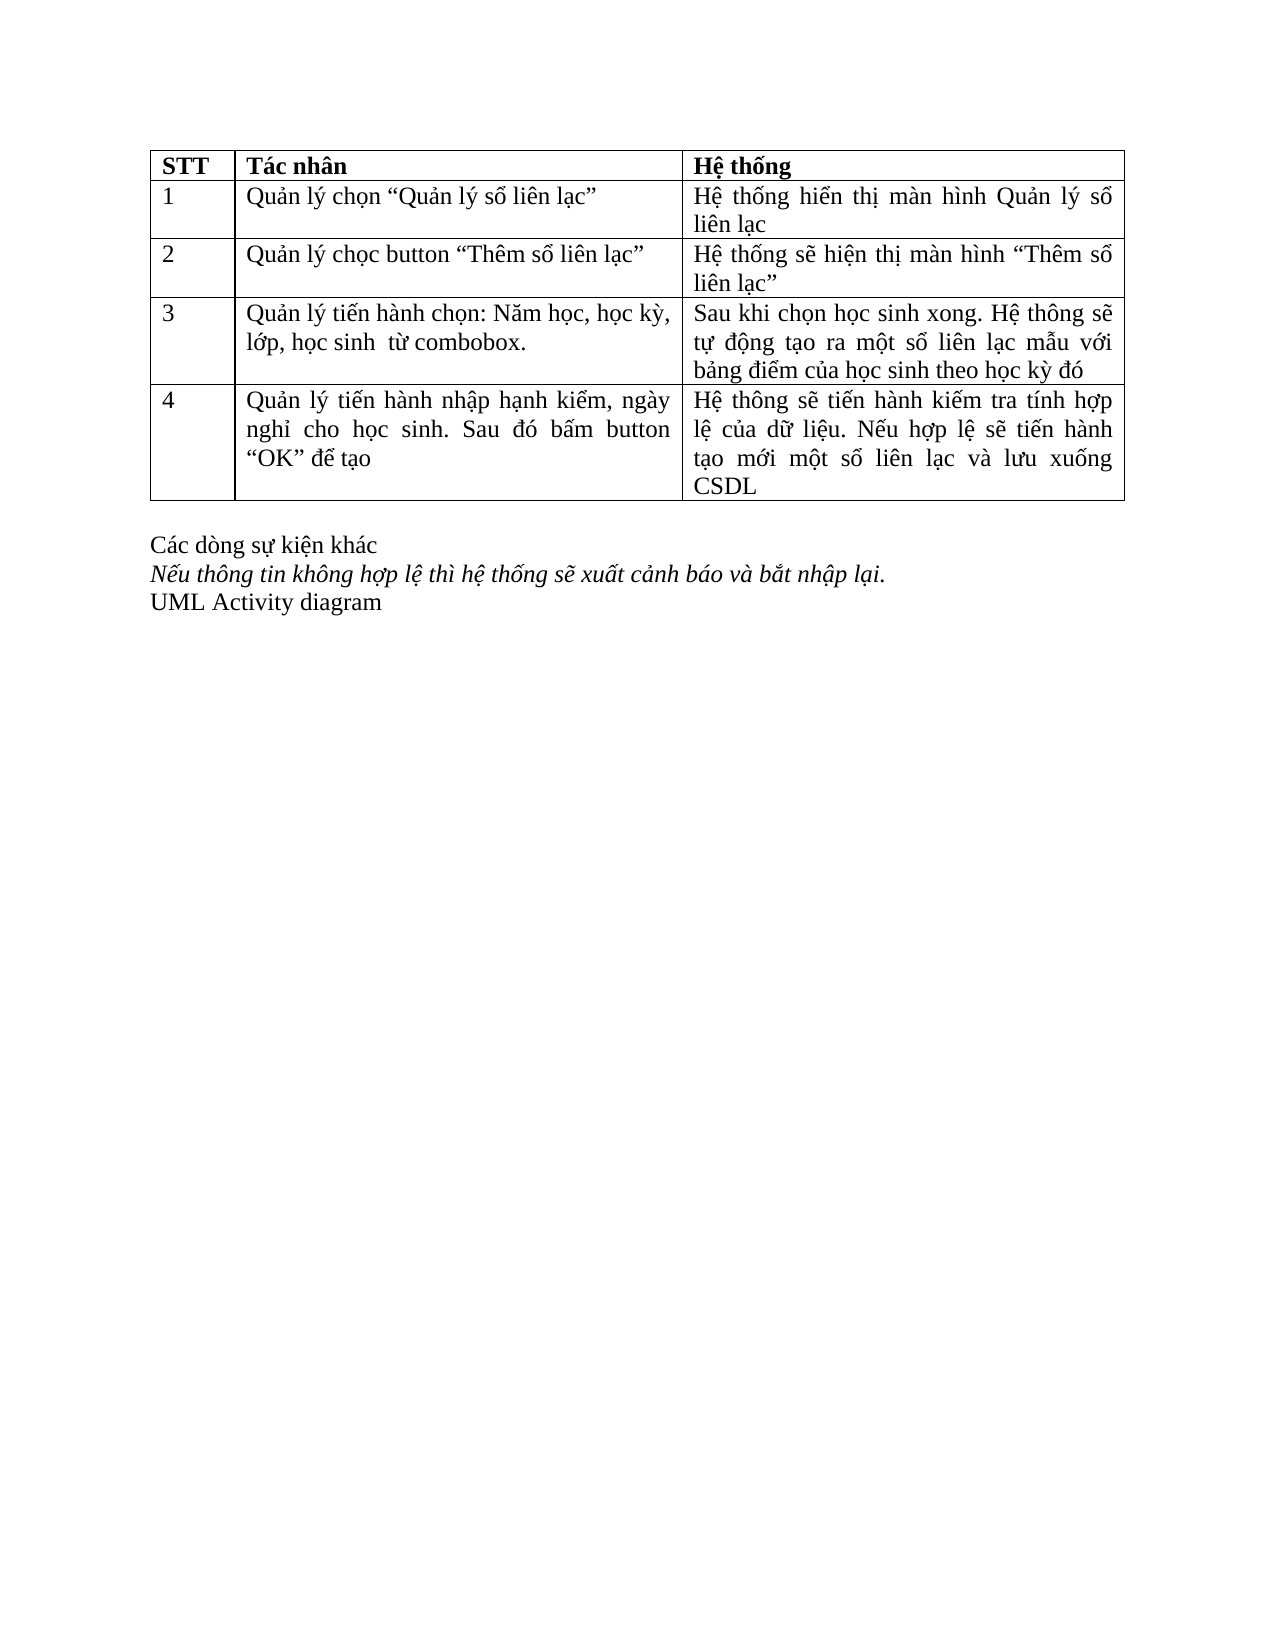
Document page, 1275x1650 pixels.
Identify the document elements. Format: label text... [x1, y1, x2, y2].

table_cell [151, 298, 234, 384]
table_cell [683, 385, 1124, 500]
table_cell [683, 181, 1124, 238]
text UML Activity diagram [150, 587, 1125, 616]
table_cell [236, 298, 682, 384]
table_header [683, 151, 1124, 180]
text Nếu thông tin không hợp lệ thì hệ thống sẽ xuất cảnh báo và bắt nhập lại. [150, 559, 1125, 587]
text Các dòng sự kiện khác [150, 530, 1125, 559]
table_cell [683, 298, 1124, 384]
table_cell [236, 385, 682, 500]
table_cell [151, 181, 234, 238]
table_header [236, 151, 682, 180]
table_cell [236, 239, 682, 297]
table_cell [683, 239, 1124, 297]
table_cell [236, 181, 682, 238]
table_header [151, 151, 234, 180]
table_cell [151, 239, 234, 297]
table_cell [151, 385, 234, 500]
